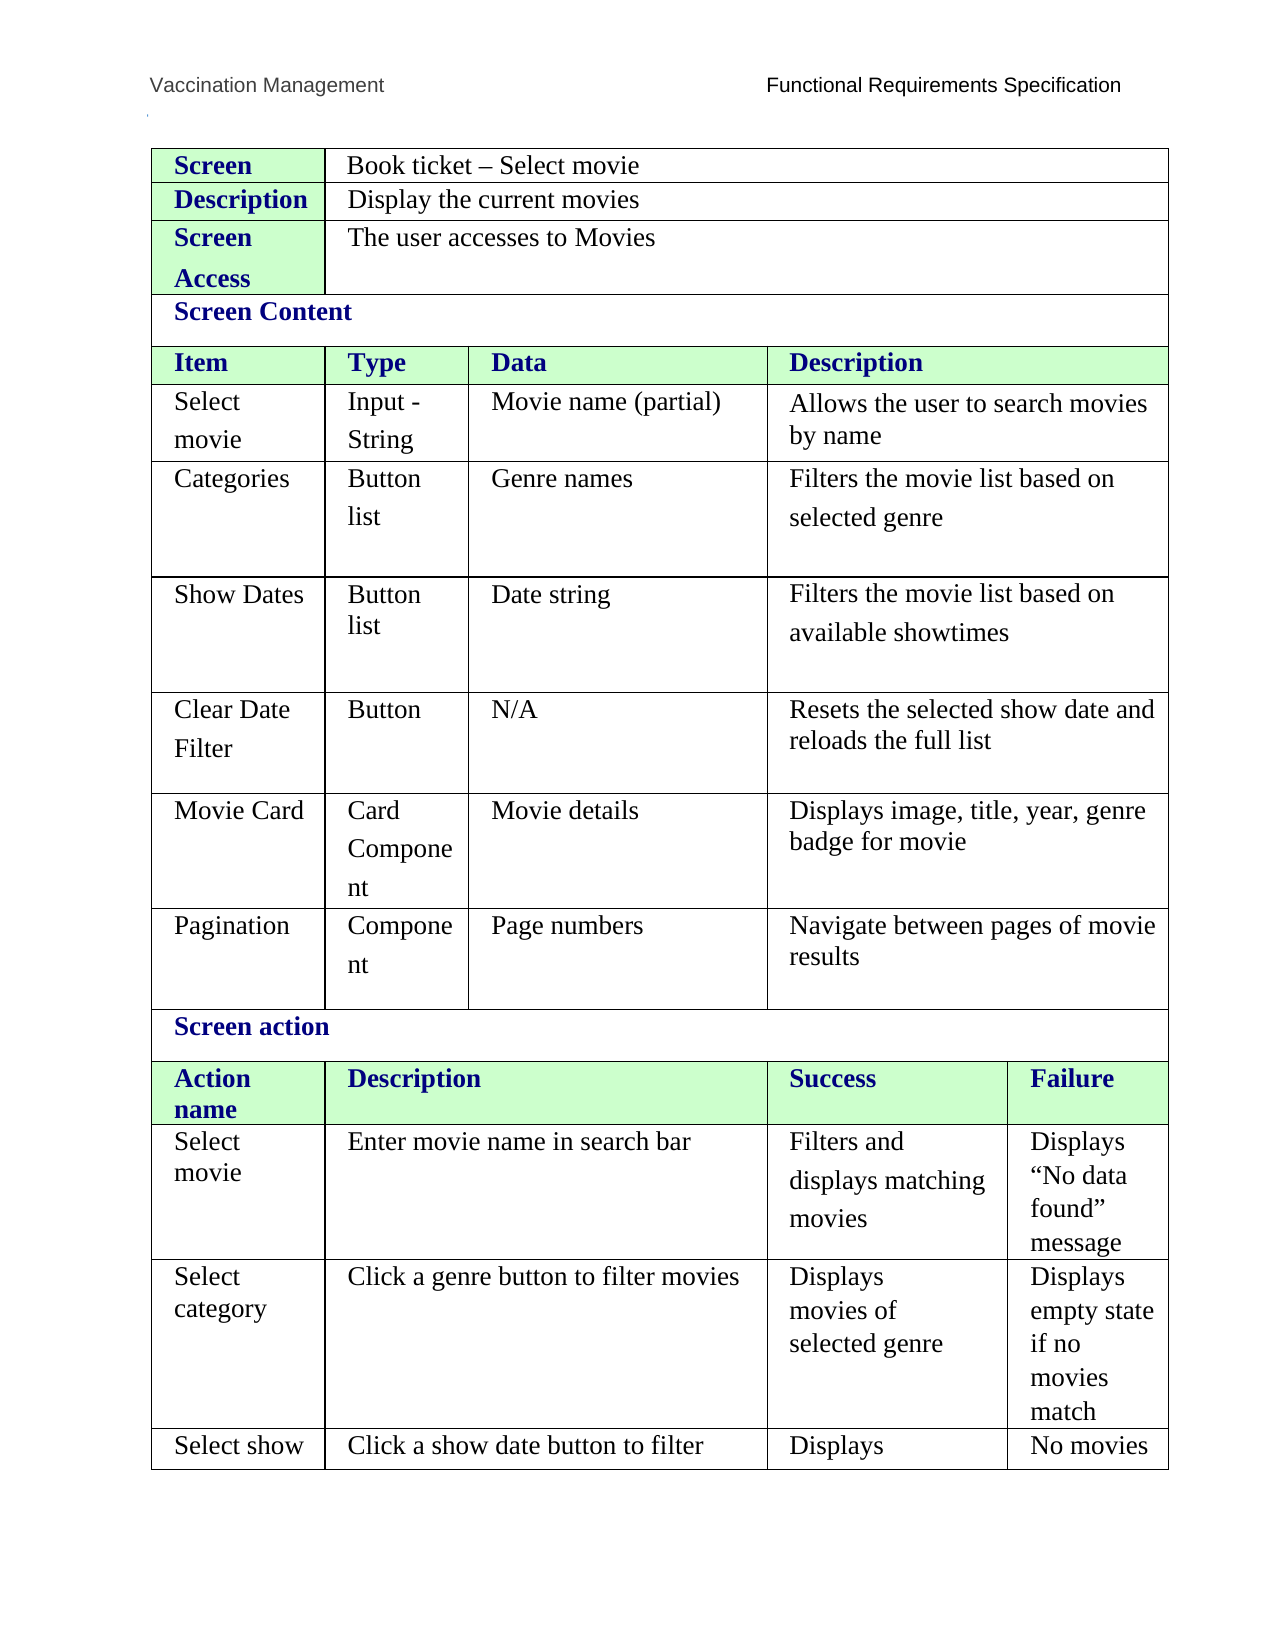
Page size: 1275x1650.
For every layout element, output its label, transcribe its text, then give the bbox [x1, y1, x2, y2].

table_cell Select movie [152, 385, 324, 461]
table_cell Page numbers [469, 909, 767, 1009]
table_cell Screen Content [152, 295, 1168, 346]
table_cell Data [469, 347, 767, 384]
table_cell Button [326, 693, 468, 793]
table_cell Success [768, 1062, 1007, 1124]
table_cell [1008, 1429, 1168, 1469]
table_cell Screen Access [152, 221, 324, 294]
table_cell Navigate between pages of movie results [768, 909, 1168, 1009]
table_cell Screen action [152, 1010, 1168, 1061]
table_cell Component [326, 909, 468, 1009]
table_cell Button list [326, 578, 468, 692]
table_cell Button list [326, 462, 468, 576]
table_cell Action name [152, 1062, 324, 1124]
table_cell Filters the movie list based on selected genre [768, 462, 1168, 576]
table_cell Description [152, 183, 324, 220]
table_cell Movie Card [152, 794, 324, 908]
table_cell Item [152, 347, 324, 384]
table_cell Failure [1008, 1062, 1168, 1124]
table_cell Enter movie name in search bar [326, 1125, 767, 1259]
table_cell Card Component [326, 794, 468, 908]
table_cell Description [768, 347, 1168, 384]
table_cell Displays movies of selected genre [768, 1260, 1007, 1428]
table_cell Pagination [152, 909, 324, 1009]
table_cell Select movie [152, 1125, 324, 1259]
table_cell Categories [152, 462, 324, 576]
table_cell The user accesses to Movies [326, 221, 1168, 294]
table_cell Clear Date Filter [152, 693, 324, 793]
table_cell Displays “No data found” message [1008, 1125, 1168, 1259]
table_cell Movie name (partial) [469, 385, 767, 461]
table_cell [326, 1429, 767, 1469]
table_cell Displays image, title, year, genre badge for movie [768, 794, 1168, 908]
table_cell Description [326, 1062, 767, 1124]
table_cell Date string [469, 578, 767, 692]
table_cell Filters and displays matching movies [768, 1125, 1007, 1259]
table_cell Genre names [469, 462, 767, 576]
table_cell Select category [152, 1260, 324, 1428]
table_cell Filters the movie list based on available showtimes [768, 578, 1168, 692]
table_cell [768, 1429, 1007, 1469]
table_cell Allows the user to search movies by name [768, 385, 1168, 461]
table_cell Click a genre button to filter movies [326, 1260, 767, 1428]
table_cell N/A [469, 693, 767, 793]
table_cell Displays empty state if no movies match [1008, 1260, 1168, 1428]
table_cell Show Dates [152, 578, 324, 692]
table_cell Resets the selected show date and reloads the full list [768, 693, 1168, 793]
table_header Screen [152, 149, 324, 182]
table_cell Select show date [152, 1429, 324, 1469]
table_cell Display the current movies [326, 183, 1168, 220]
table_cell Input - String [326, 385, 468, 461]
table_header Book ticket – Select movie [326, 149, 1168, 182]
table_cell Type [326, 347, 468, 384]
table_cell Movie details [469, 794, 767, 908]
